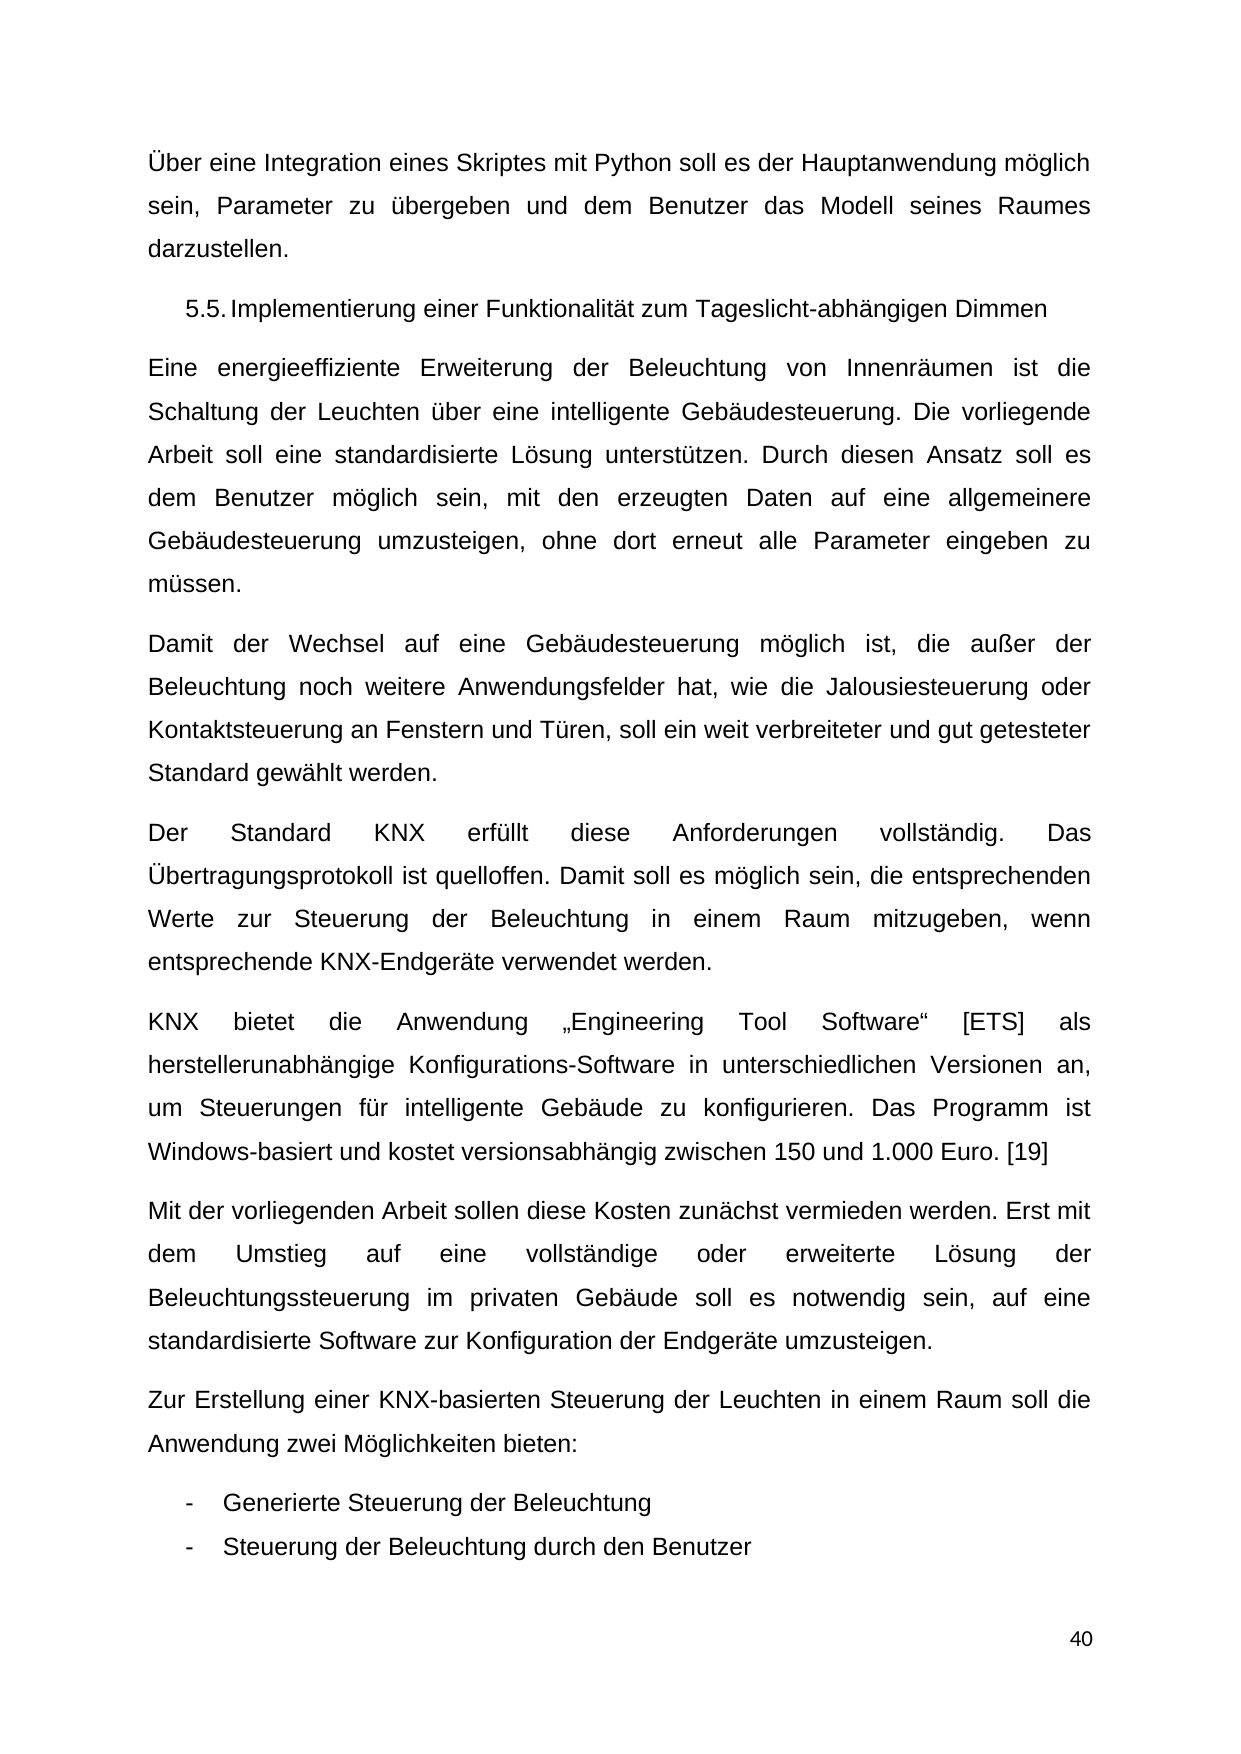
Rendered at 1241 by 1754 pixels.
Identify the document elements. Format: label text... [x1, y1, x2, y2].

text Damit der Wechsel auf eine Gebäudesteuerung möglich ist, die außer der Beleuchtung noch weitere Anwendungsfelder hat, wie die Jalousiesteuerung oder Kontaktsteuerung an Fenstern und Türen, soll ein weit verbreiteter und gut getesteter Standard gewählt werden. [148, 629, 1093, 787]
text Der Standard KNX erfüllt diese Anforderungen vollständig. Das Übertragungsprotokoll ist quelloffen. Damit soll es möglich sein, die entsprechenden Werte zur Steuerung der Beleuchtung in einem Raum mitzugeben, wenn entsprechende KNX-Endgeräte verwendet werden. [148, 818, 1093, 976]
text Über eine Integration eines Skriptes mit Python soll es der Hauptanwendung möglich sein, Parameter zu übergeben und dem Benutzer das Modell seines Raumes darzustellen. [148, 148, 1093, 263]
text Zur Erstellung einer KNX-basierten Steuerung der Leuchten in einem Raum soll die Anwendung zwei Möglichkeiten bieten: [148, 1386, 1093, 1457]
list Steuerung der Beleuchtung durch den Benutzer [185, 1532, 1093, 1560]
text Eine energieeffiziente Erweiterung der Beleuchtung von Innenräumen ist die Schaltung der Leuchten über eine intelligente Gebäudesteuerung. Die vorliegende Arbeit soll eine standardisierte Lösung unterstützen. Durch diesen Ansatz soll es dem Benutzer möglich sein, mit den erzeugten Daten auf eine allgemeinere Gebäudesteuerung umzusteigen, ohne dort erneut alle Parameter eingeben zu müssen. [148, 353, 1093, 598]
text KNX bietet die Anwendung „Engineering Tool Software“ [ETS] als herstellerunabhängige Konfigurations-Software in unterschiedlichen Versionen an, um Steuerungen für intelligente Gebäude zu konfigurieren. Das Programm ist Windows-basiert und kostet versionsabhängig zwischen 150 und 1.000 Euro. [19] [148, 1007, 1093, 1165]
list Generierte Steuerung der Beleuchtung [185, 1488, 1093, 1517]
text Mit der vorliegenden Arbeit sollen diese Kosten zunächst vermieden werden. Erst mit dem Umstieg auf eine vollständige oder erweiterte Lösung der Beleuchtungssteuerung im privaten Gebäude soll es notwendig sein, auf eine standardisierte Software zur Konfiguration der Endgeräte umzusteigen. [148, 1196, 1093, 1354]
list Implementierung einer Funktionalität zum Tageslicht-abhängigen Dimmen [185, 294, 1093, 322]
